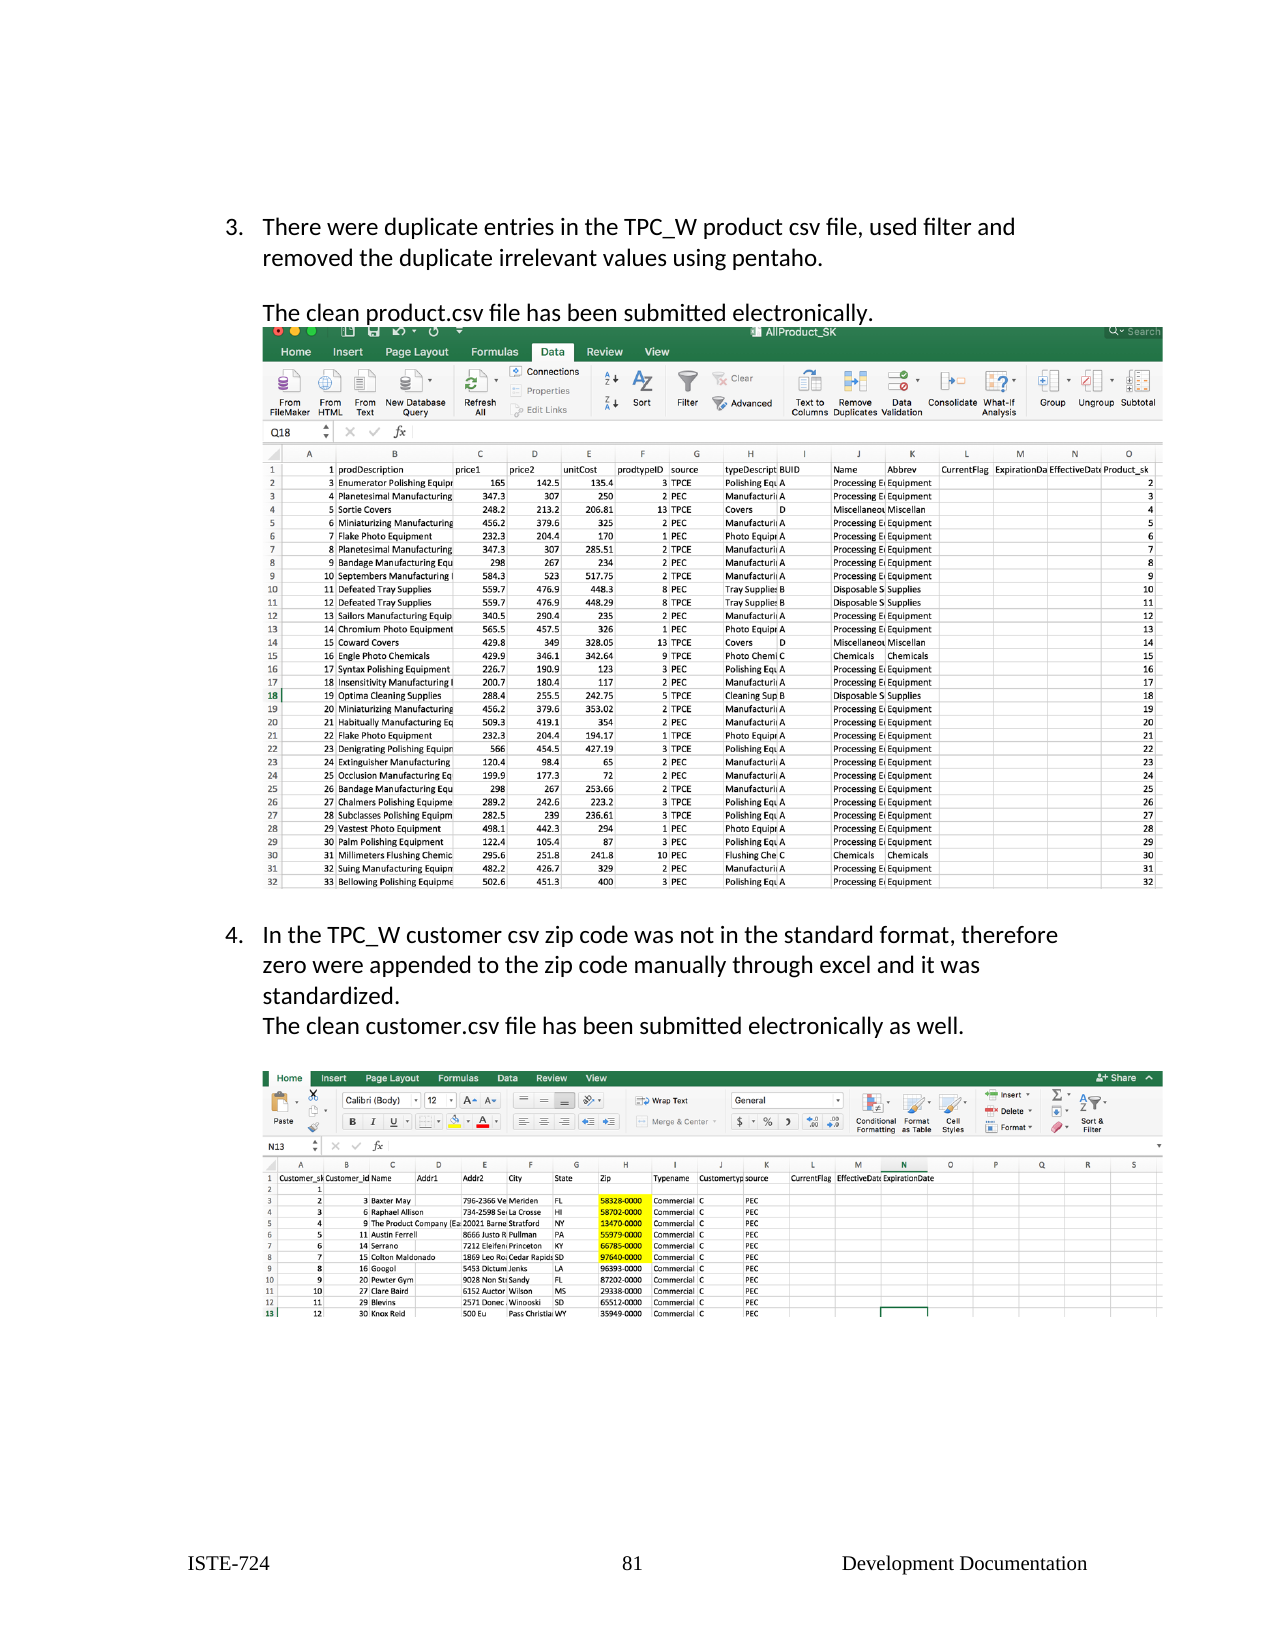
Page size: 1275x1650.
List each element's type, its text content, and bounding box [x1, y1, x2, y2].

list In the TPC_W customer csv zip code was not in the standard format, therefore zero were appended to the zip code manually through excel and it was standardized. [225, 919, 1087, 1011]
list The clean product.csv file has been submitted electronically. [262, 297, 1087, 327]
list The clean customer.csv file has been submitted electronically as well. [262, 1011, 1087, 1041]
picture [262, 1071, 1163, 1317]
list There were duplicate entries in the TPC_W product csv file, used filter and removed the duplicate irrelevant values using pentaho. [225, 212, 1087, 273]
picture [262, 327, 1163, 889]
